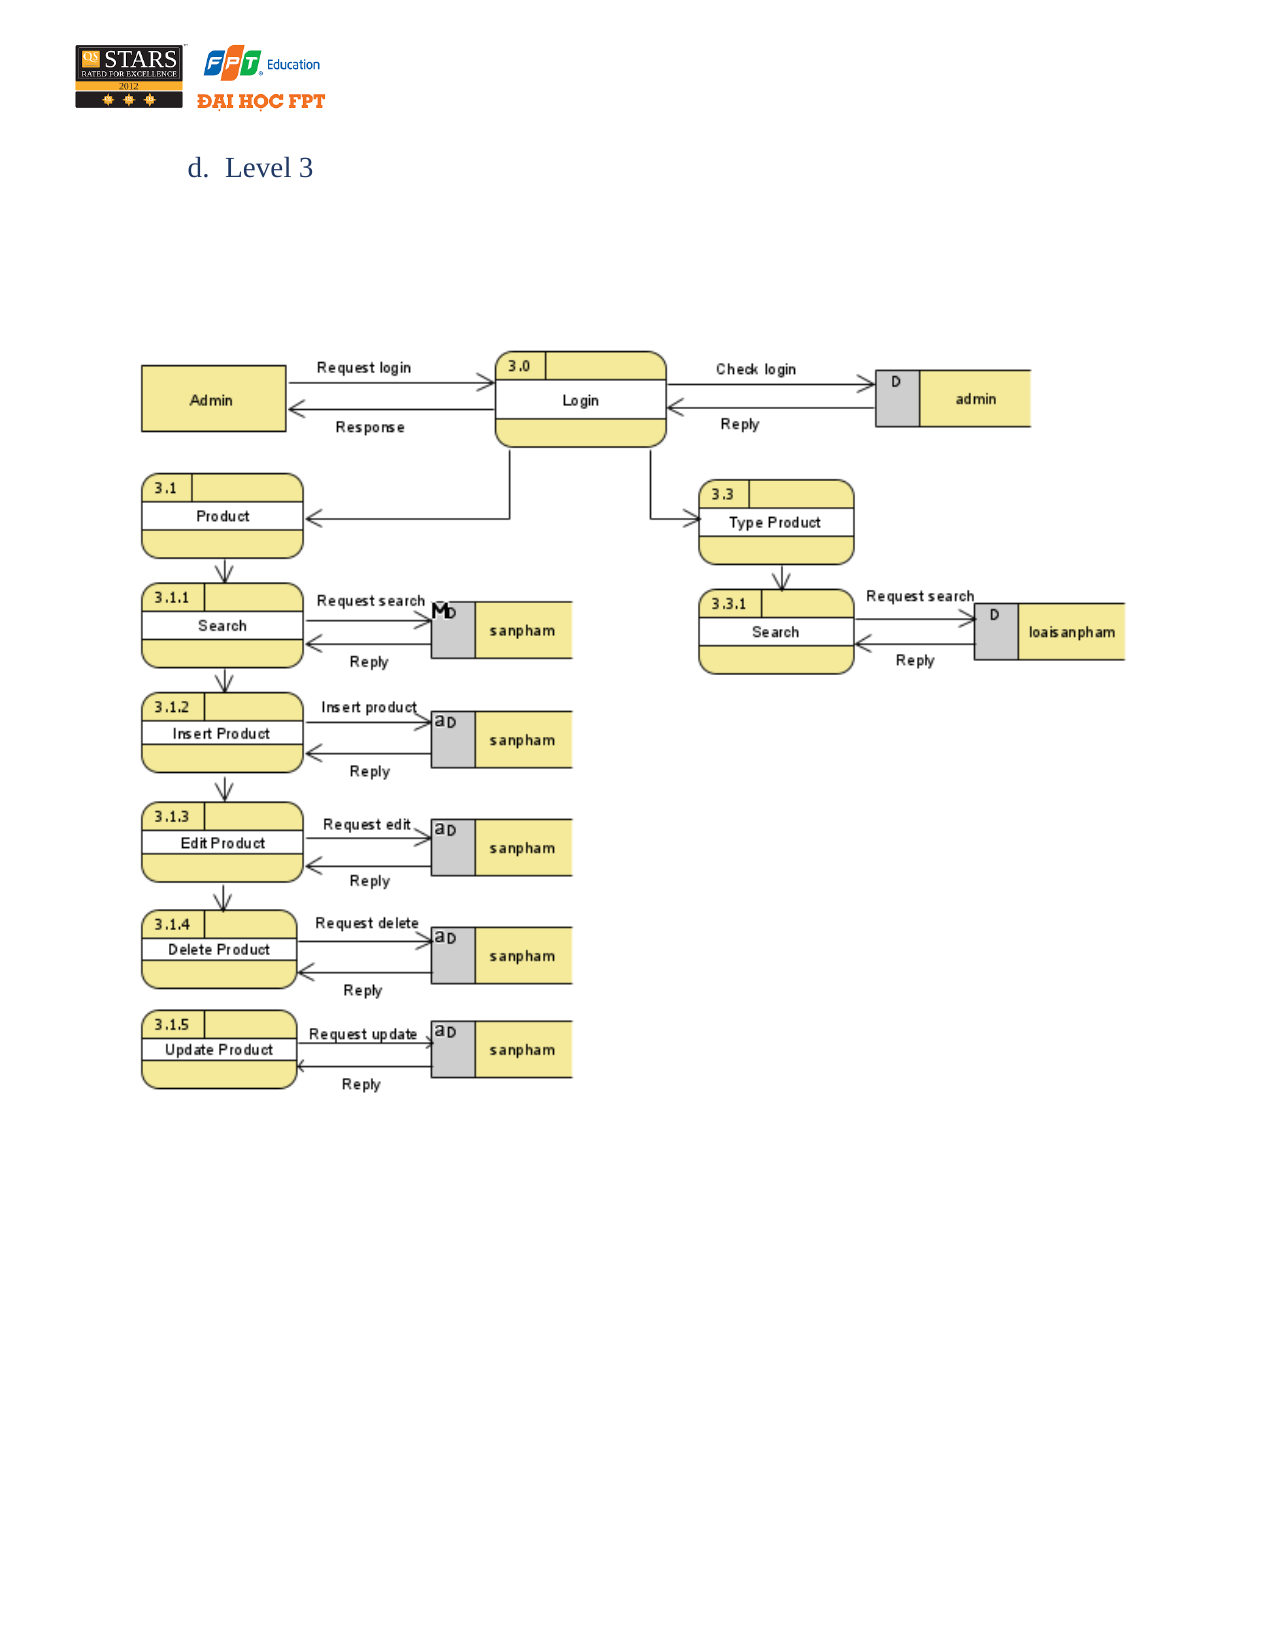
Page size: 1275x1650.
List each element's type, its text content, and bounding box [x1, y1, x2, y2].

list Level 3 [187, 150, 1125, 183]
picture [68, 31, 332, 120]
picture [96, 312, 1174, 1121]
